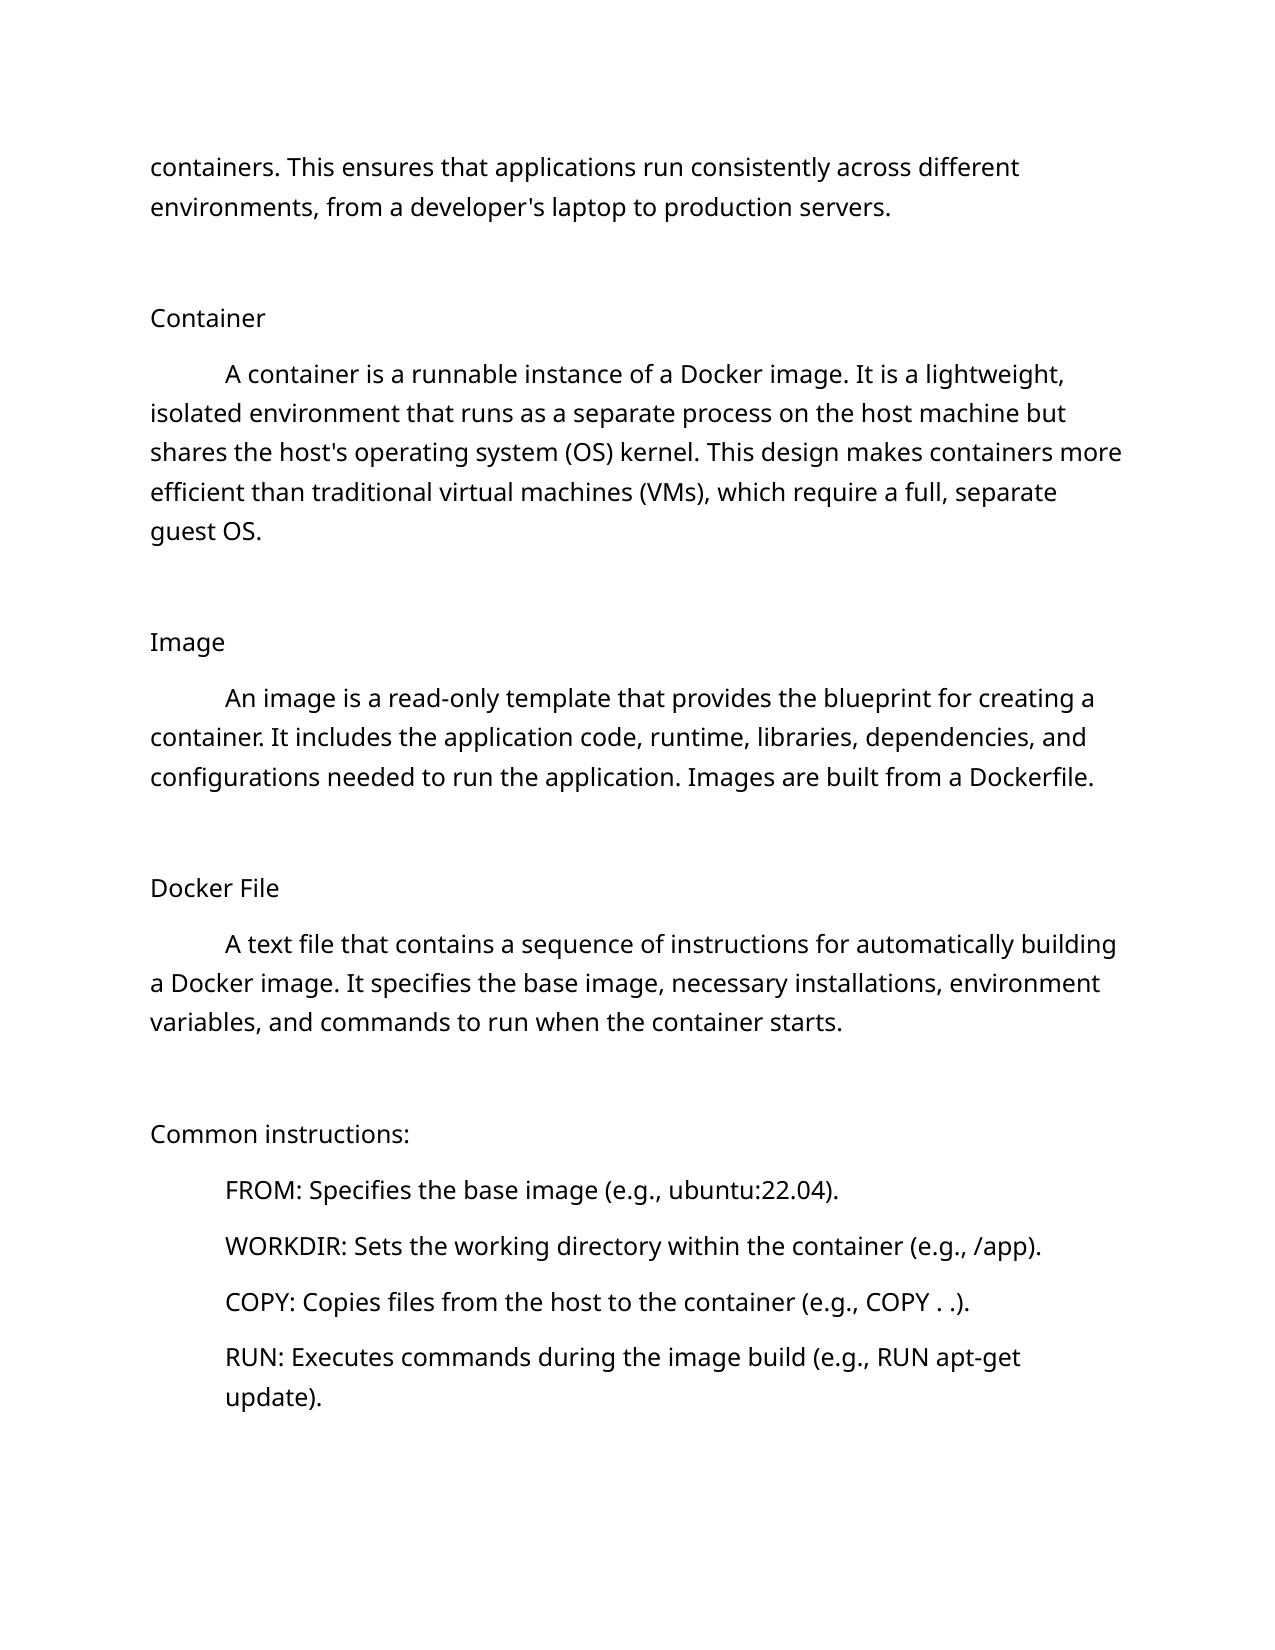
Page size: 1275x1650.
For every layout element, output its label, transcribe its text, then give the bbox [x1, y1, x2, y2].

text A text file that contains a sequence of instructions for automatically building a Docker image. It specifies the base image, necessary installations, environment variables, and commands to run when the container starts. [150, 927, 1125, 1039]
text An image is a read-only template that provides the blueprint for creating a container. It includes the application code, runtime, libraries, dependencies, and configurations needed to run the application. Images are built from a Dockerfile. [150, 681, 1125, 793]
text Common instructions: [150, 1117, 1125, 1151]
text COPY: Copies files from the host to the container (e.g., COPY . .). [225, 1284, 1125, 1318]
text RUN: Executes commands during the image build (e.g., RUN apt-get update). [225, 1340, 1125, 1413]
text A container is a runnable instance of a Docker image. It is a lightweight, isolated environment that runs as a separate process on the host machine but shares the host's operating system (OS) kernel. This design makes containers more efficient than traditional virtual machines (VMs), which require a full, separate guest OS. [150, 357, 1125, 547]
text Container [150, 301, 1125, 335]
text Image [150, 625, 1125, 659]
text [150, 150, 1125, 223]
text FROM: Specifies the base image (e.g., ubuntu:22.04). [225, 1172, 1125, 1207]
text WORKDIR: Sets the working directory within the container (e.g., /app). [225, 1228, 1125, 1262]
text Docker File [150, 871, 1125, 905]
